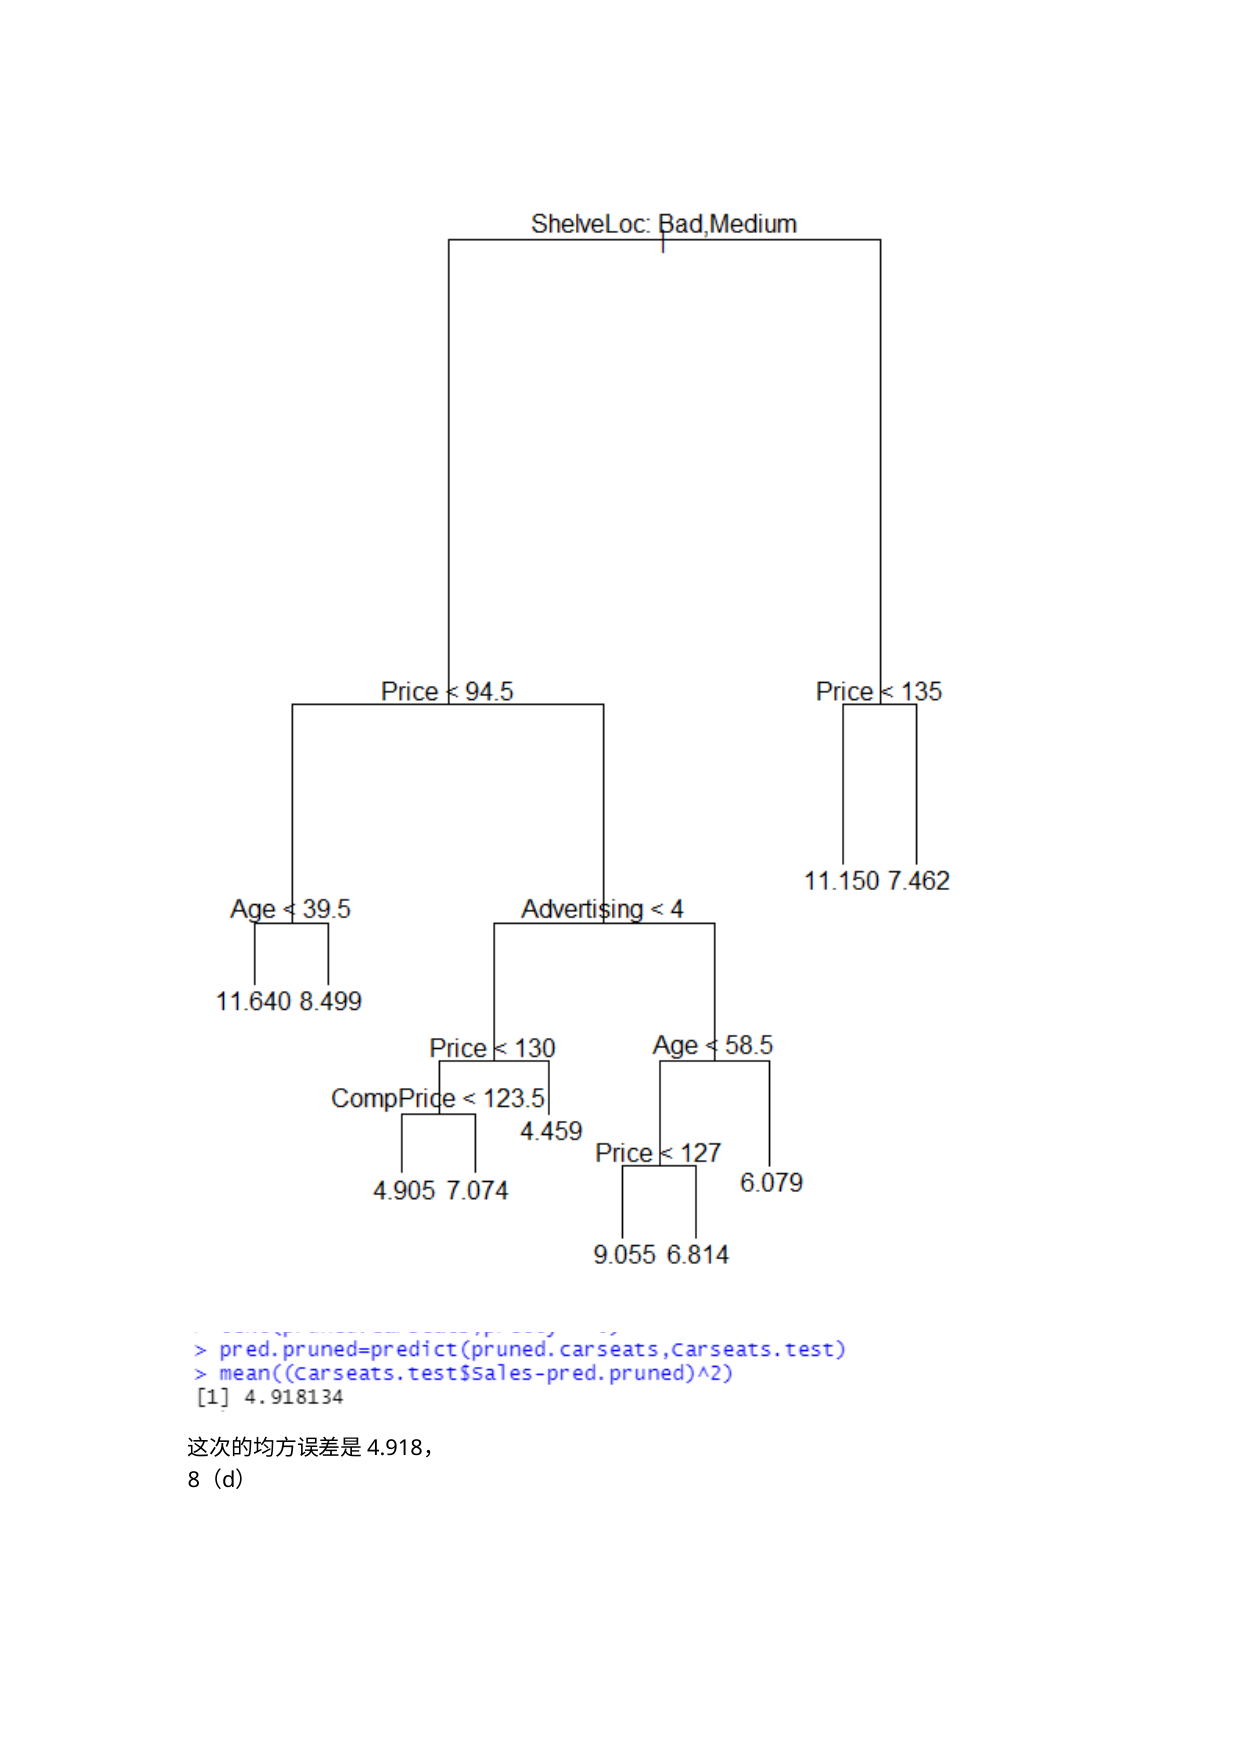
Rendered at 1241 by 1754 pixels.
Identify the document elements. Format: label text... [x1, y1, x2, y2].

text 这次的均方误差是4.918， [187, 1429, 1053, 1462]
picture [187, 1332, 935, 1412]
text 8（d） [187, 1462, 1053, 1494]
picture [187, 162, 974, 1328]
